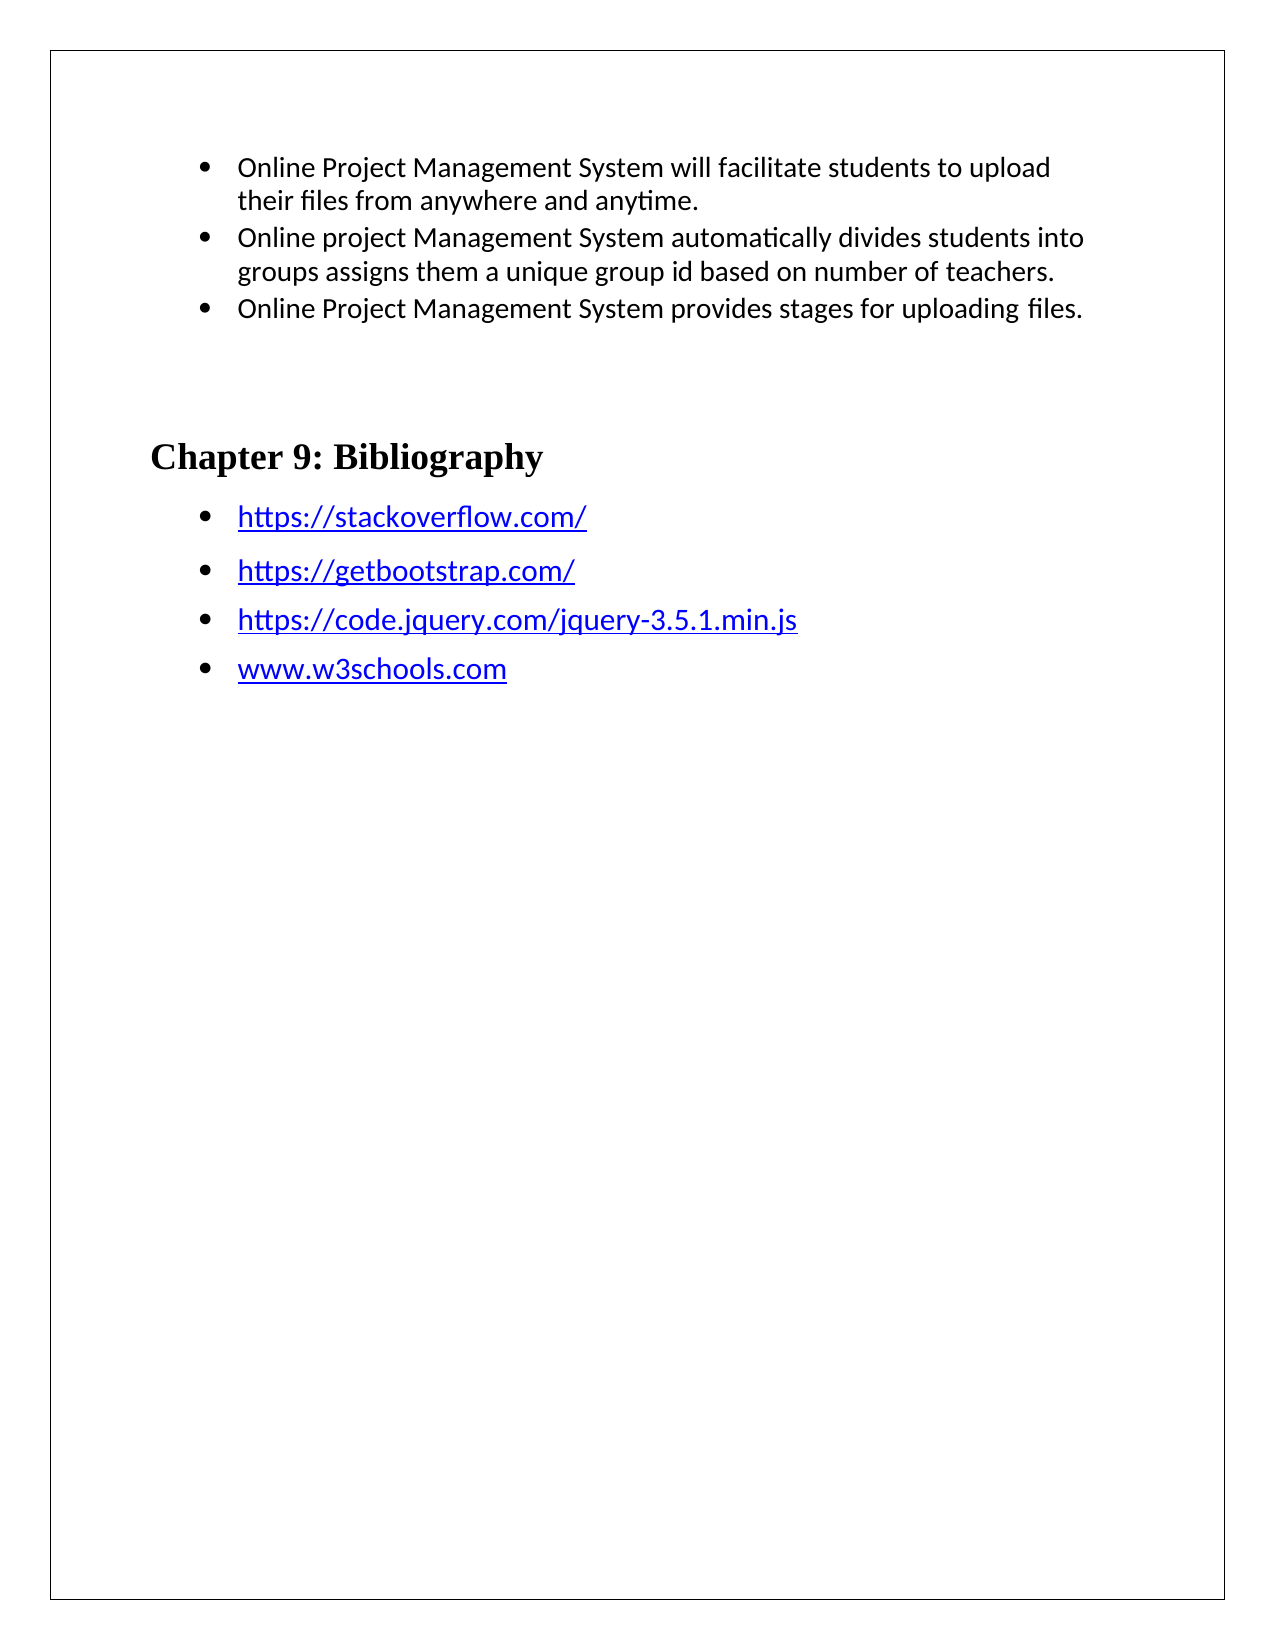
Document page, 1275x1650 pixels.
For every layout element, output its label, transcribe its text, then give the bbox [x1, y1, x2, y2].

list www.w3schools.com [200, 649, 1125, 687]
list Online Project Management System provides stages for uploading files. [200, 290, 1125, 325]
list https://stackoverflow.com/ [200, 497, 1125, 536]
list Online Project Management System will facilitate students to upload their files from anywhere and anytime. [200, 150, 1065, 218]
list https://code.jquery.com/jquery-3.5.1.min.js [200, 600, 1125, 638]
text Chapter 9: Bibliography [150, 434, 1125, 477]
list https://getbootstrap.com/ [200, 551, 1125, 589]
list Online project Management System automatically divides students into groups assigns them a unique group id based on number of teachers. [200, 219, 1091, 289]
